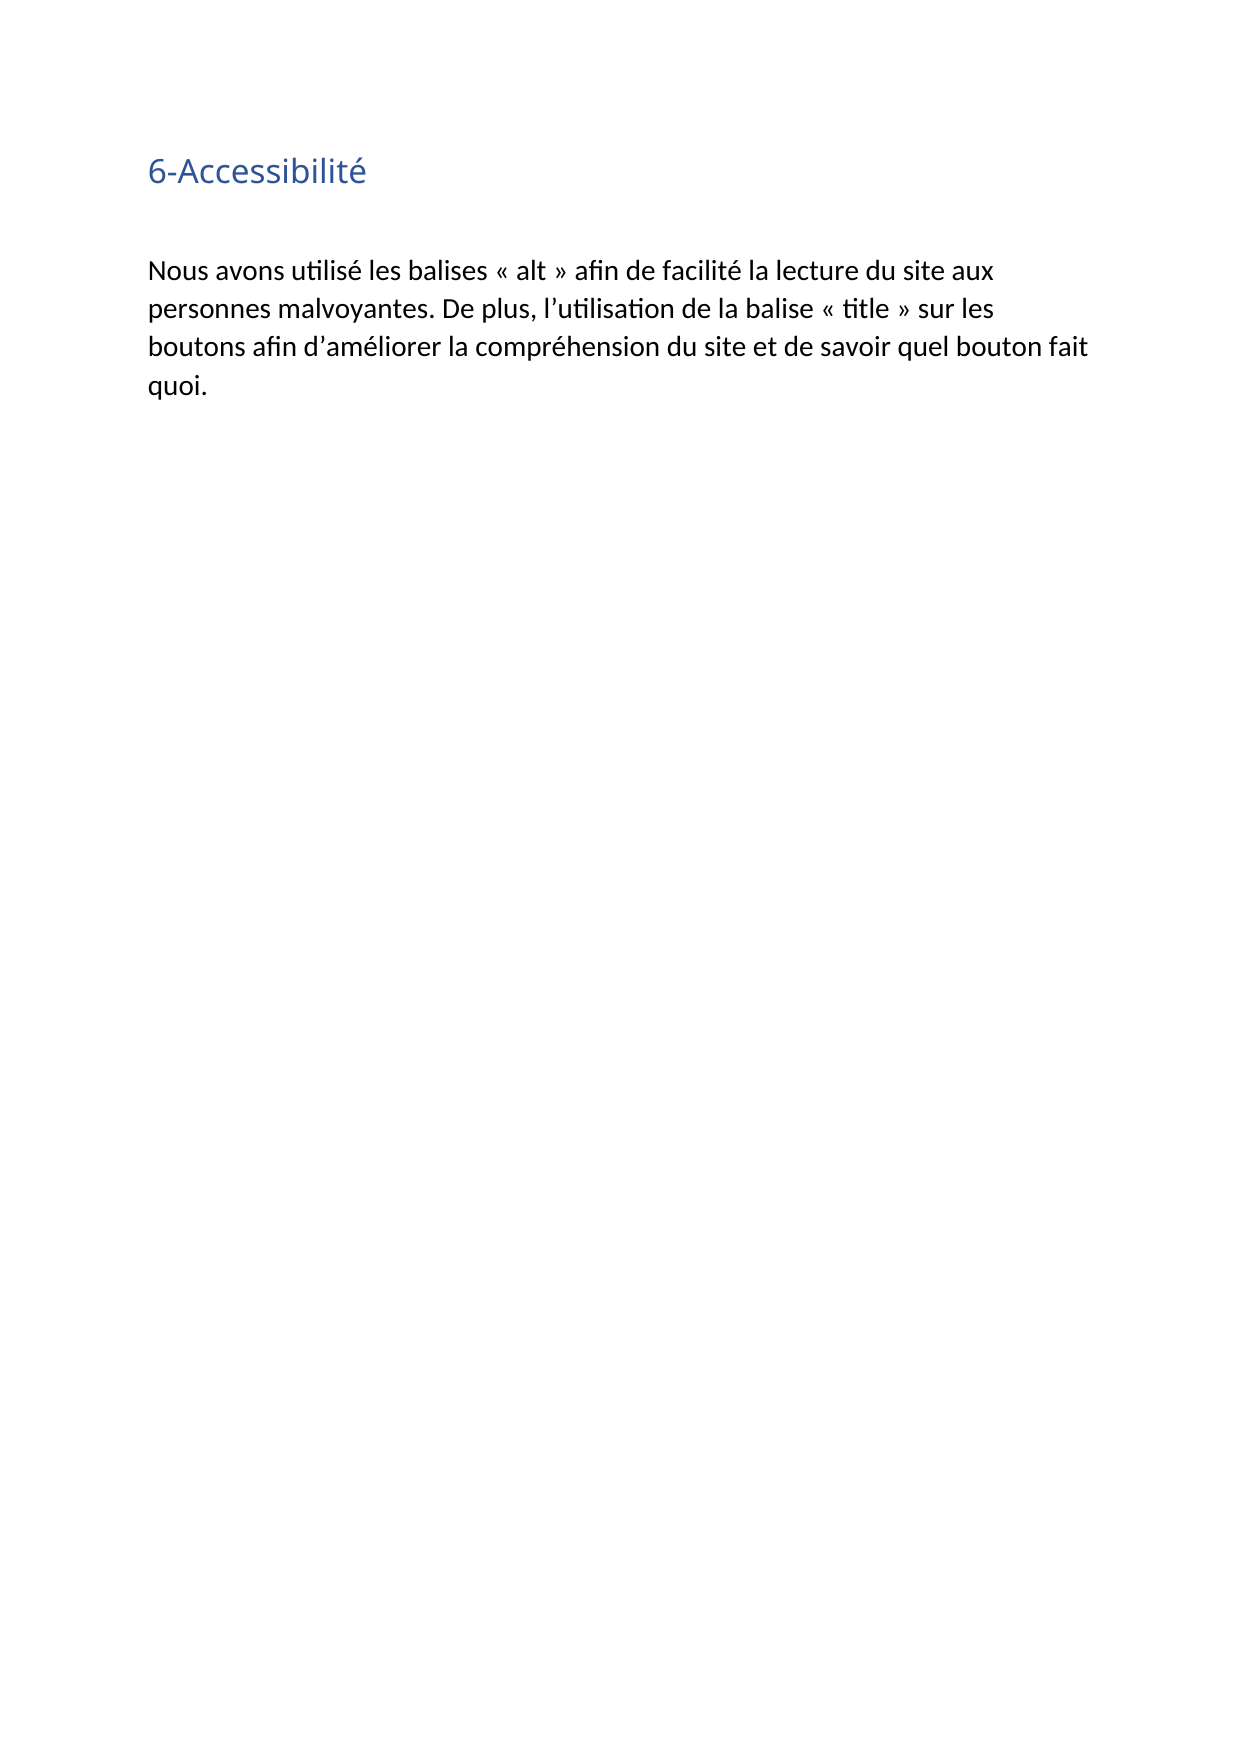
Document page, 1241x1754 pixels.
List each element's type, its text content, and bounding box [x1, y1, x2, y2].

text Nous avons utilisé les balises « alt » afin de facilité la lecture du site aux personnes malvoyantes. De plus, l’utilisation de la balise « title » sur les boutons afin d’améliorer la compréhension du site et de savoir quel bouton fait quoi. [148, 252, 1093, 403]
subtitle 6-Accessibilité [148, 148, 1093, 193]
